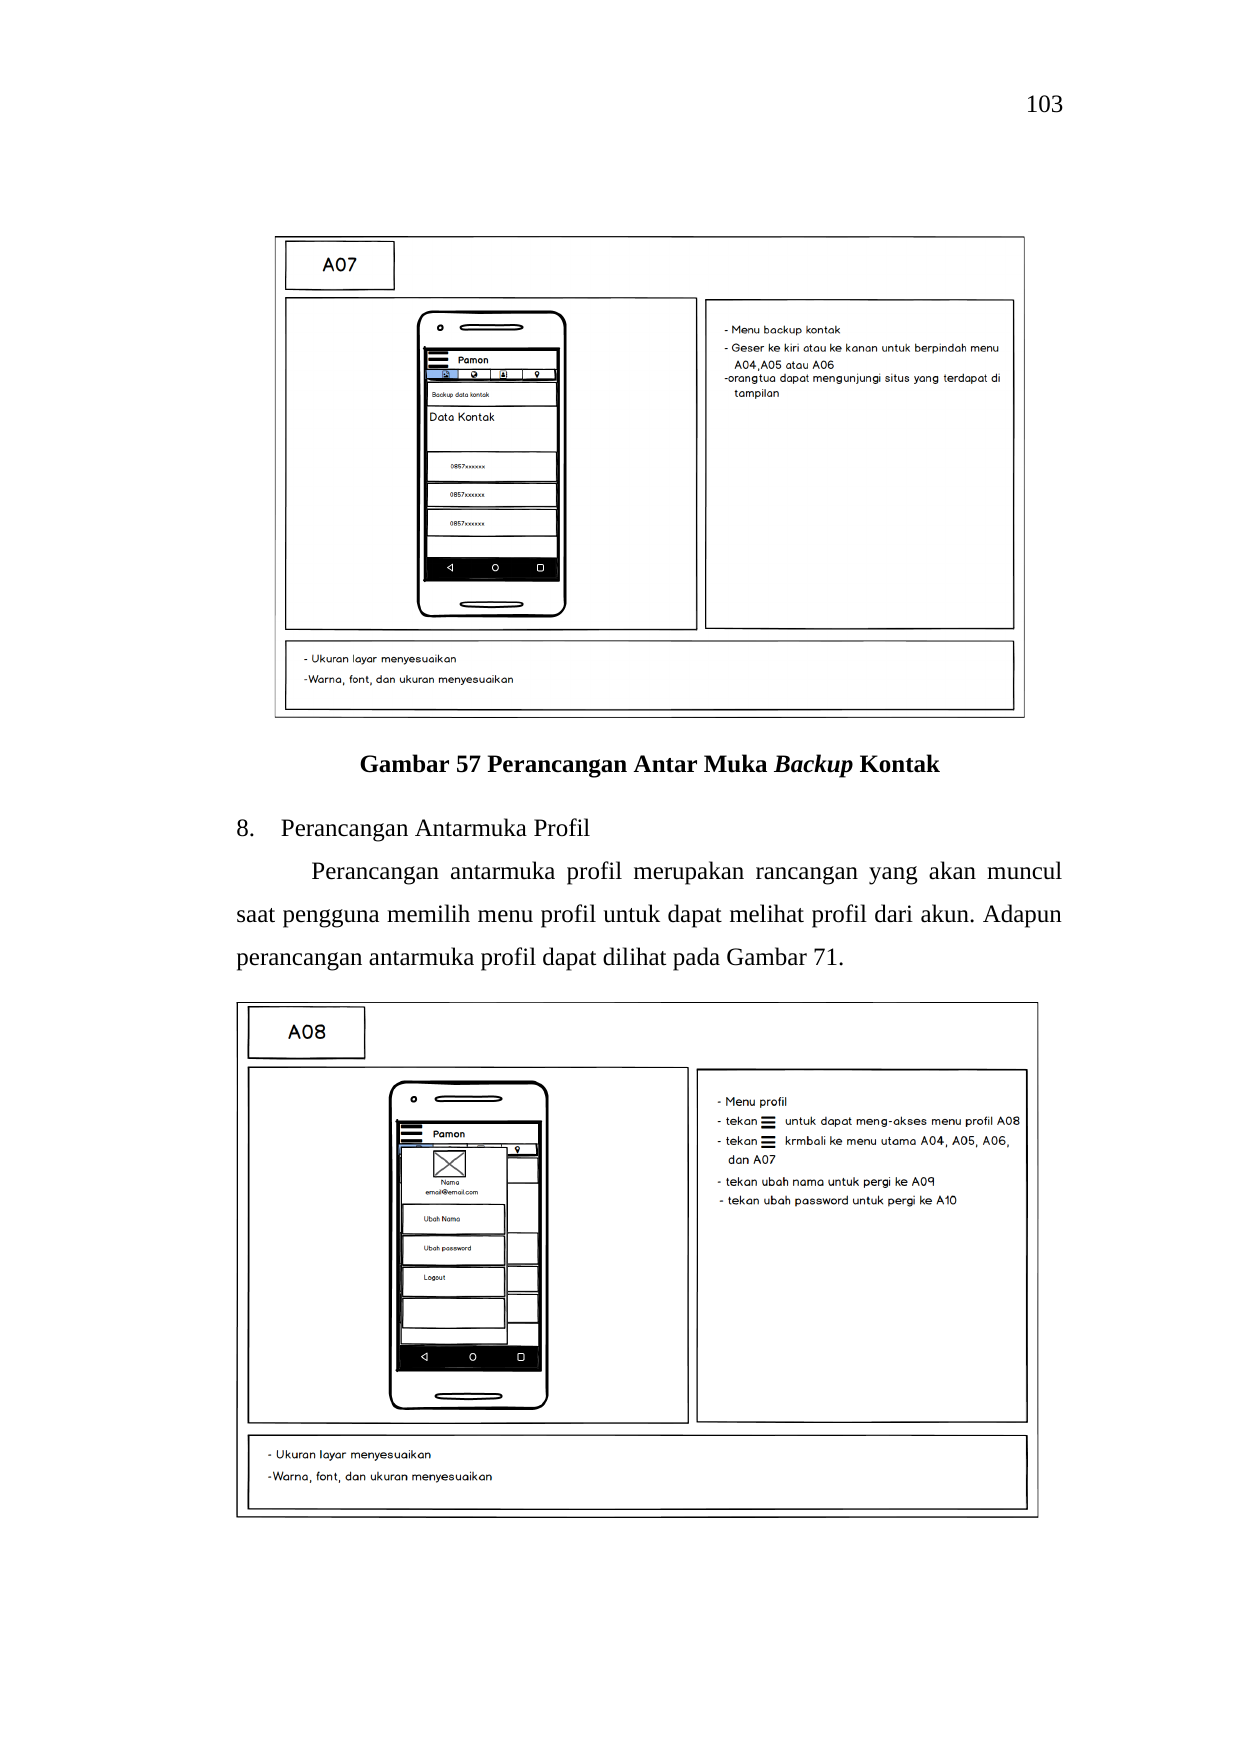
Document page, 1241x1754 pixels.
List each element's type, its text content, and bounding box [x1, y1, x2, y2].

picture [236, 1002, 1039, 1518]
picture [274, 236, 1025, 718]
text Perancangan antarmuka profil merupakan rancangan yang akan muncul saat pengguna memilih menu profil untuk dapat melihat profil dari akun. Adapun perancangan antarmuka profil dapat dilihat pada Gambar 71. [236, 856, 1063, 971]
list Perancangan Antarmuka Profil [236, 813, 1063, 842]
